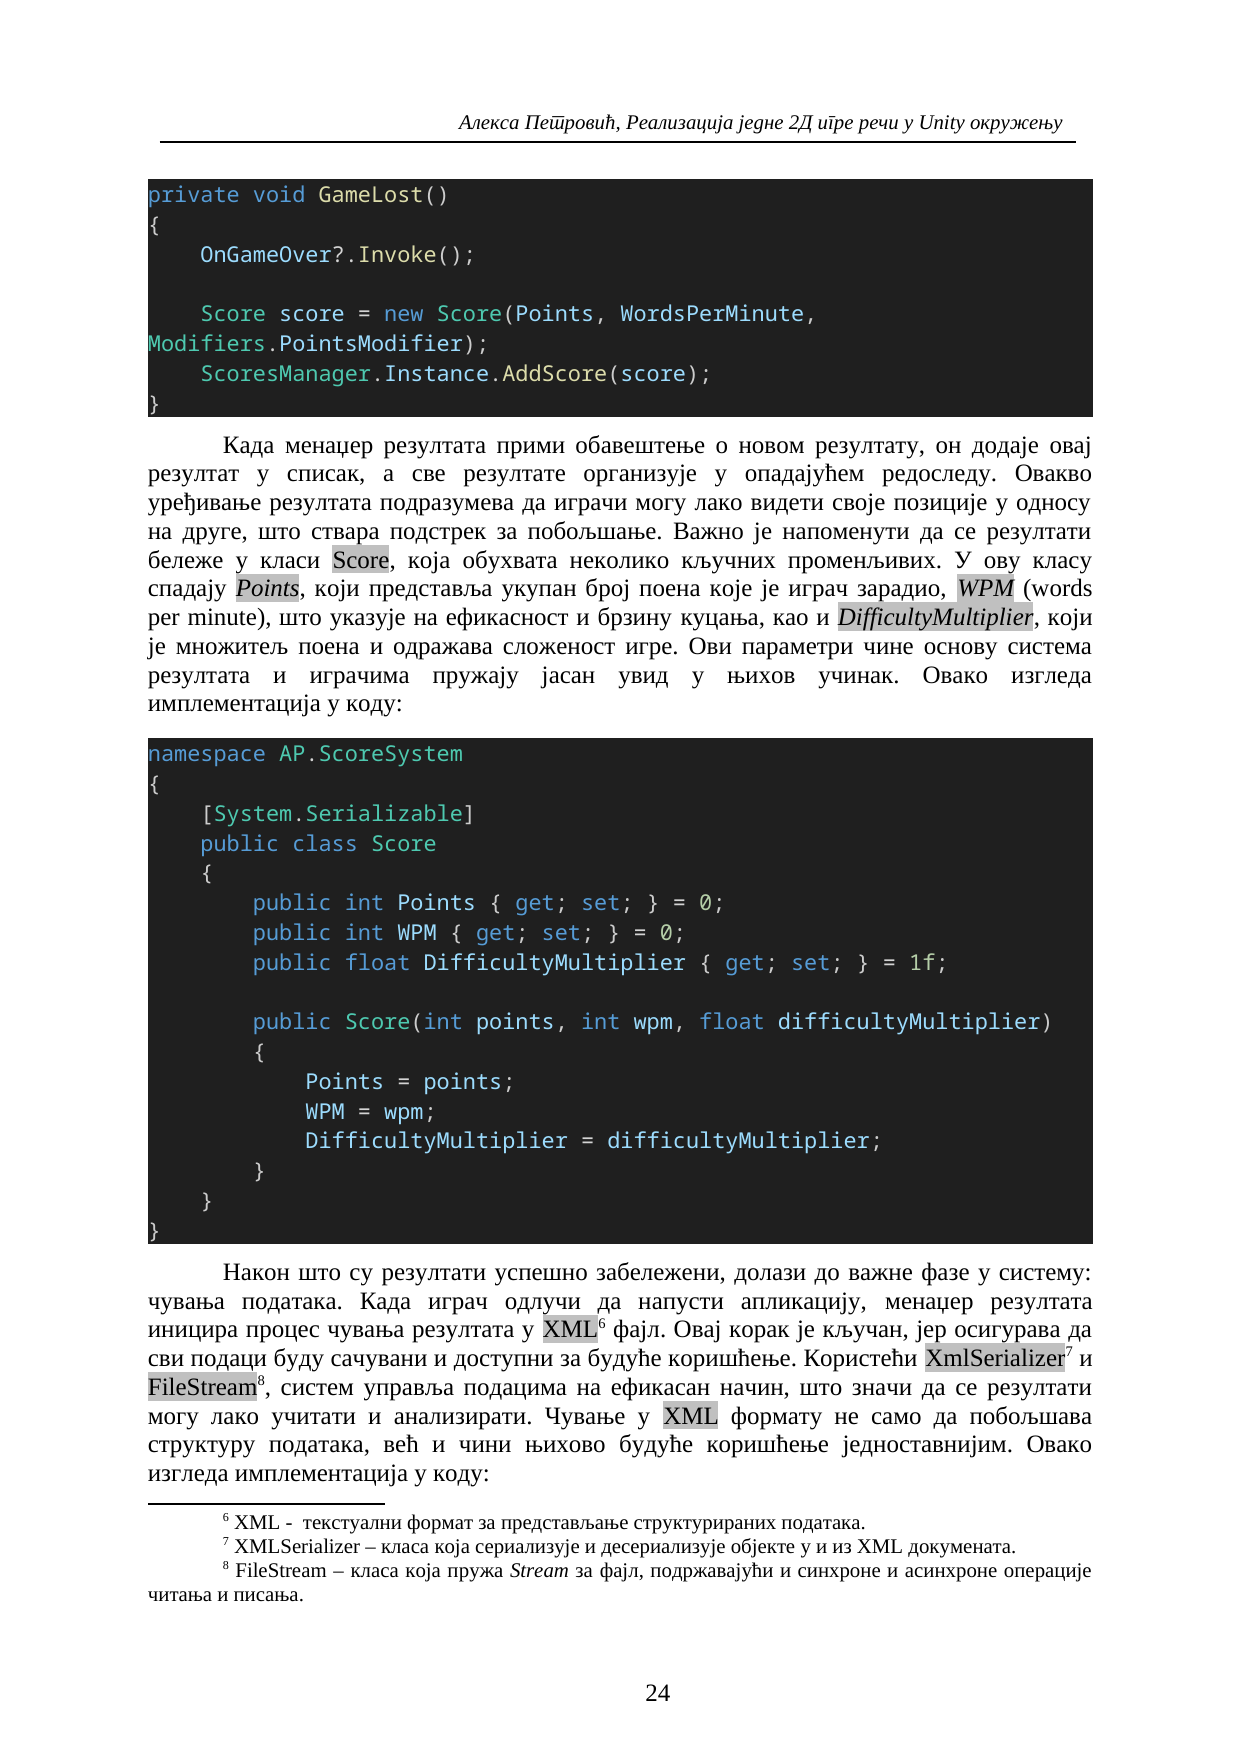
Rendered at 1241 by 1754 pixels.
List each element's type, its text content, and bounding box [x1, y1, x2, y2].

text } [148, 1155, 1093, 1185]
text DifficultyMultiplier = difficultyMultiplier; [148, 1125, 1093, 1155]
text { [148, 768, 1093, 798]
text OnGameOver?.Invoke(); [148, 238, 1093, 268]
text Score score = new Score(Points, WordsPerMinute, Modifiers.PointsModifier); [148, 298, 1093, 358]
text WPM = wpm; [148, 1096, 1093, 1125]
text public int WPM { get; set; } = 0; [148, 917, 1093, 947]
text { [148, 209, 1093, 238]
text { [148, 857, 1093, 887]
text { [148, 1036, 1093, 1066]
text } [148, 1185, 1093, 1215]
text } [148, 1215, 1093, 1244]
text public class Score [148, 827, 1093, 857]
text Points = points; [148, 1066, 1093, 1096]
text } [148, 387, 1093, 417]
text [System.Serializable] [148, 798, 1093, 827]
text public Score(int points, int wpm, float difficultyMultiplier) [148, 1006, 1093, 1036]
text public int Points { get; set; } = 0; [148, 887, 1093, 917]
text Када менаџер резултата прими обавештење о новом резултату, он додаје овај резултат у списак, а све резултате организује у опадајућем редоследу. Овакво уређивање резултата подразумева да играчи могу лако видети своје позиције у односу на друге, што ствара подстрек за побољшање. Важно је напоменути да се резултати бележе у класи Score, која обухвата неколико кључних променљивих. У ову класу спадају Points, који представља укупан број поена које је играч зарадио, WPM (words per minute), што указује на ефикасност и брзину куцања, као и DifficultyMultiplier, који је множитељ поена и одражава сложеност игре. Ови параметри чине основу система резултата и играчима пружају јасан увид у њихов учинак. Овако изгледа имплементација у коду: [148, 430, 1093, 717]
text ScoresManager.Instance.AddScore(score); [148, 358, 1093, 387]
text Након што су резултати успешно забележени, долази до важне фазе у систему: чувања података. Када играч одлучи да напусти апликацију, менаџер резултата иницира процес чувања резултата у XML фајл. Овај корак је кључан, јер осигурава да сви подаци буду сачувани и доступни за будуће коришћење. Користећи XmlSerializer и FileStream, систем управља подацима на ефикасан начин, што значи да се резултати могу лако учитати и анализирати. Чување у XML формату не само да побољшава структуру података, већ и чини њихово будуће коришћење једноставнијим. Овако изгледа имплементација у коду: [148, 1257, 1093, 1487]
text namespace AP.ScoreSystem [148, 738, 1093, 768]
text private void GameLost() [148, 179, 1093, 209]
text public float DifficultyMultiplier { get; set; } = 1f; [148, 947, 1093, 976]
